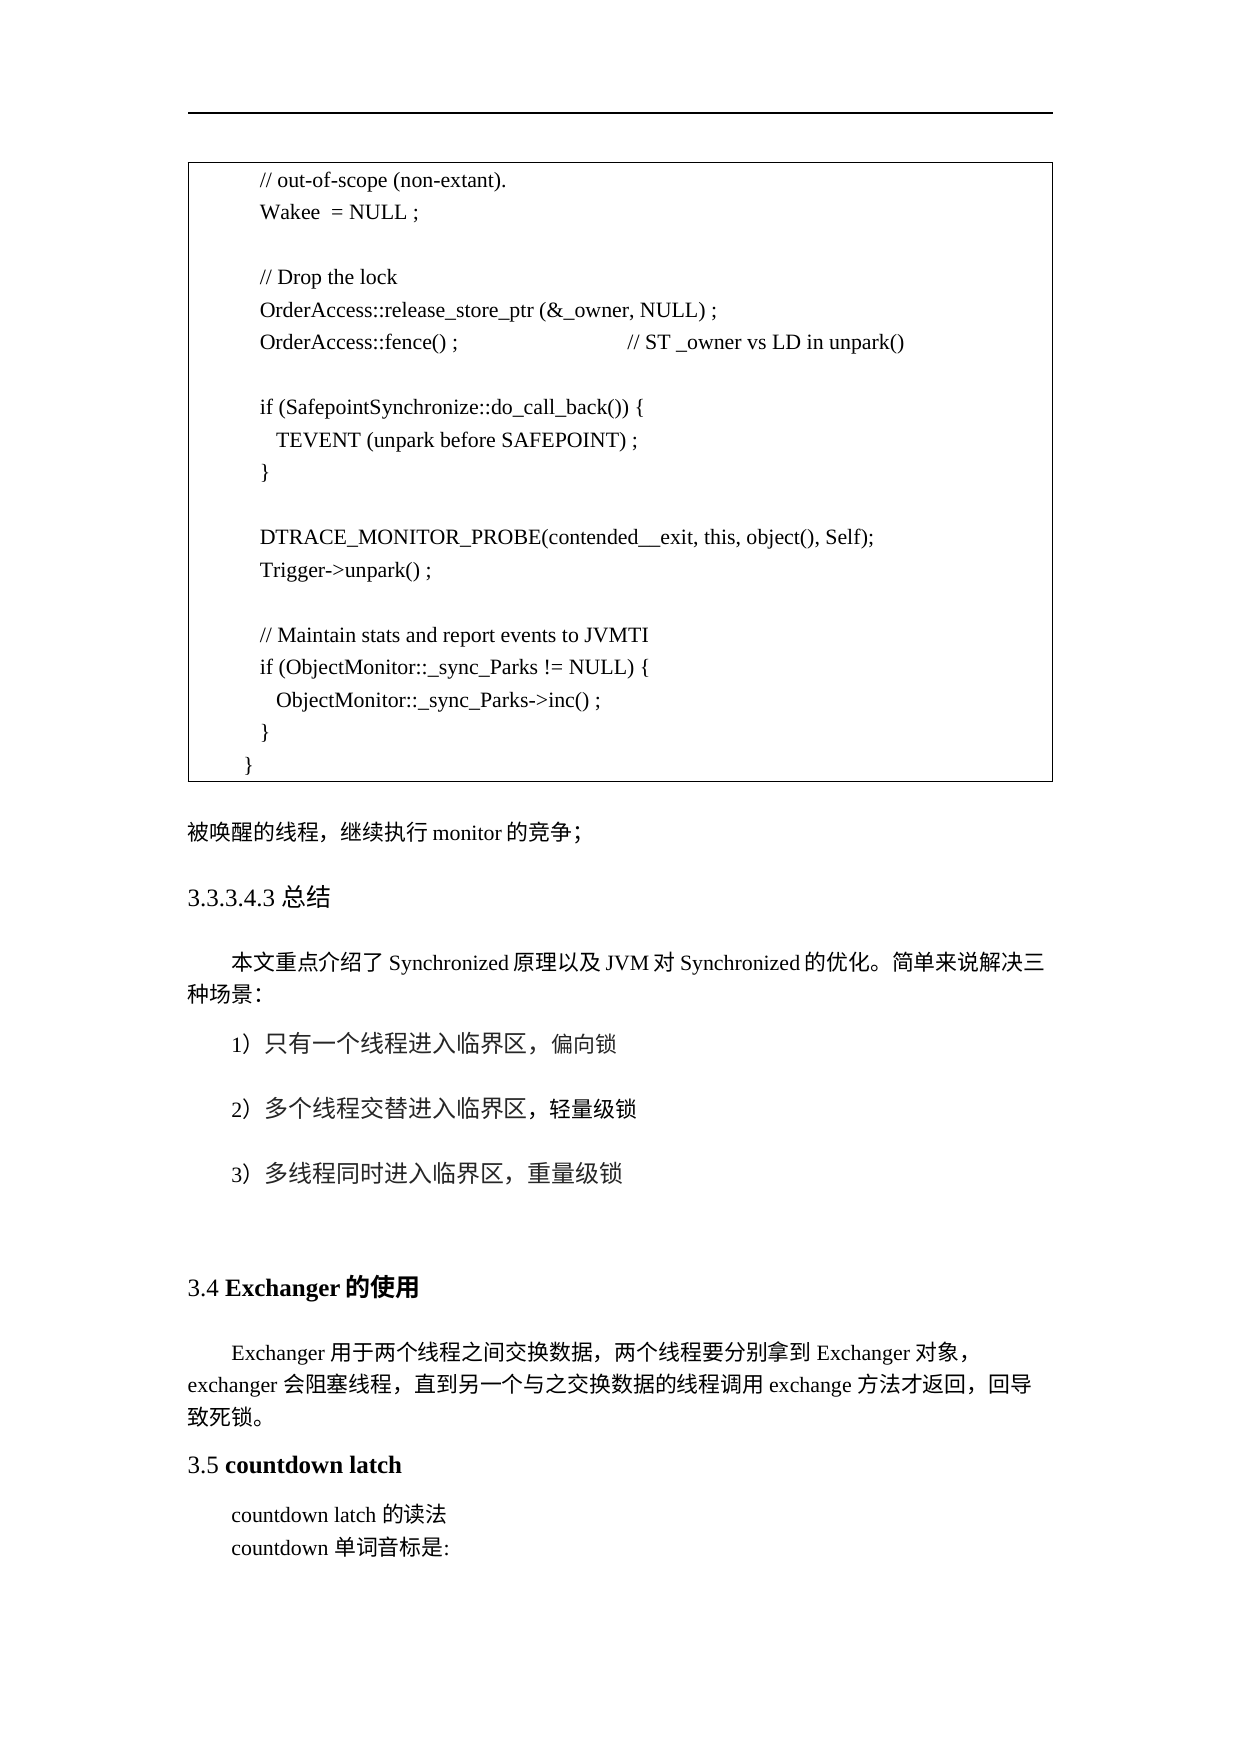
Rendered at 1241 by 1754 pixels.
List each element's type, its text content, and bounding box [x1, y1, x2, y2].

text 3）多线程同时进入临界区，重量级锁 [187, 1139, 1053, 1204]
text countdown latch 的读法 [187, 1497, 1053, 1529]
subtitle 总结 [187, 863, 1053, 928]
text Exchanger 用于两个线程之间交换数据，两个线程要分别拿到 Exchanger 对象，exchanger 会阻塞线程，直到另一个与之交换数据的线程调用 exchange 方法才返回，回导致死锁。 [187, 1334, 1053, 1432]
text 本文重点介绍了Synchronized原理以及JVM对Synchronized的优化。简单来说解决三种场景： [187, 944, 1053, 1009]
text countdown 单词音标是: [187, 1529, 1053, 1562]
subtitle countdown latch [187, 1448, 1053, 1480]
subtitle Exchanger的使用 [187, 1253, 1053, 1318]
text 被唤醒的线程，继续执行monitor的竞争； [187, 814, 1053, 847]
text 1）只有一个线程进入临界区，偏向锁 [187, 1009, 1053, 1074]
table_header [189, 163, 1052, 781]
text 2）多个线程交替进入临界区，轻量级锁 [187, 1074, 1053, 1139]
